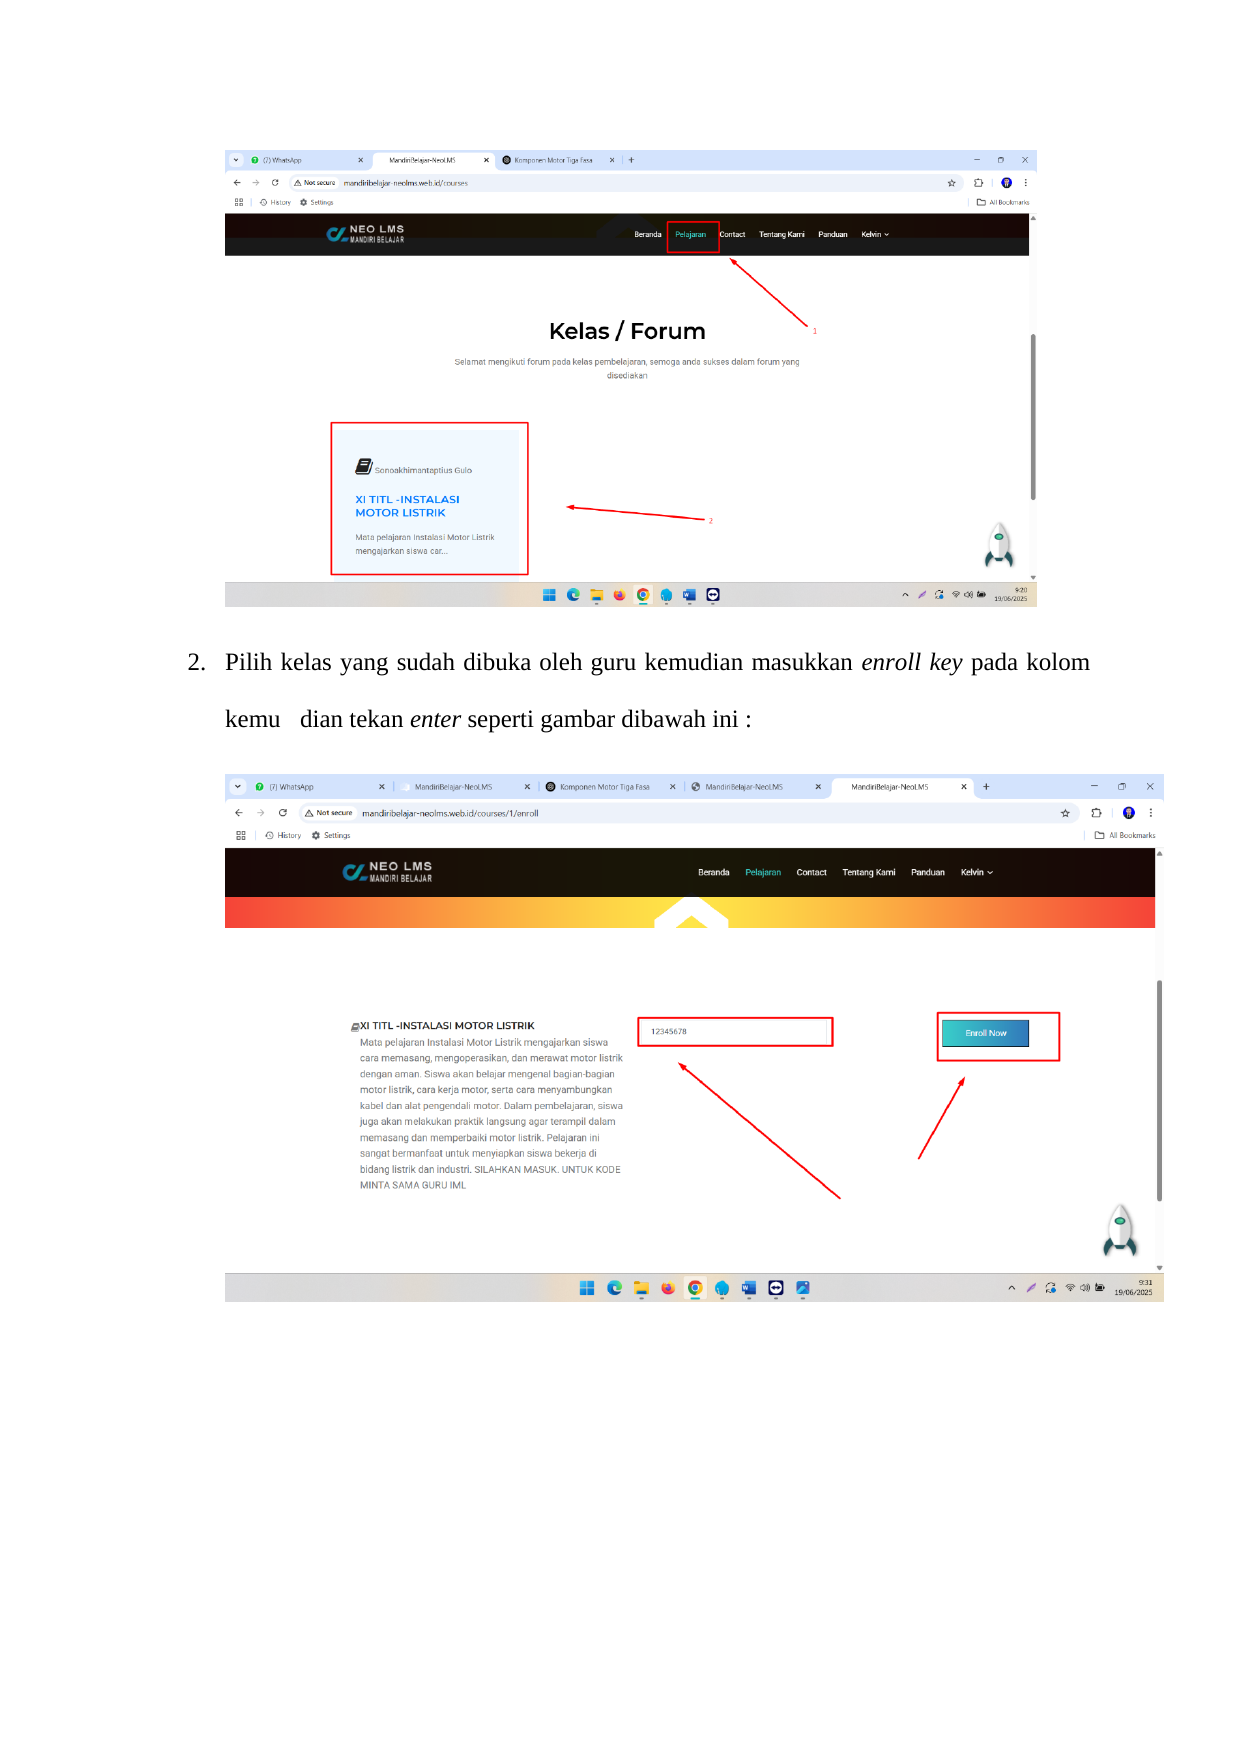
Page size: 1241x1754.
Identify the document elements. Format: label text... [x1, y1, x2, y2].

picture [225, 150, 1037, 607]
list Pilih kelas yang sudah dibuka oleh guru kemudian masukkan enroll key pada kolom kemu dian tekan enter seperti gambar dibawah ini : [187, 647, 1090, 733]
picture [225, 774, 1164, 1302]
